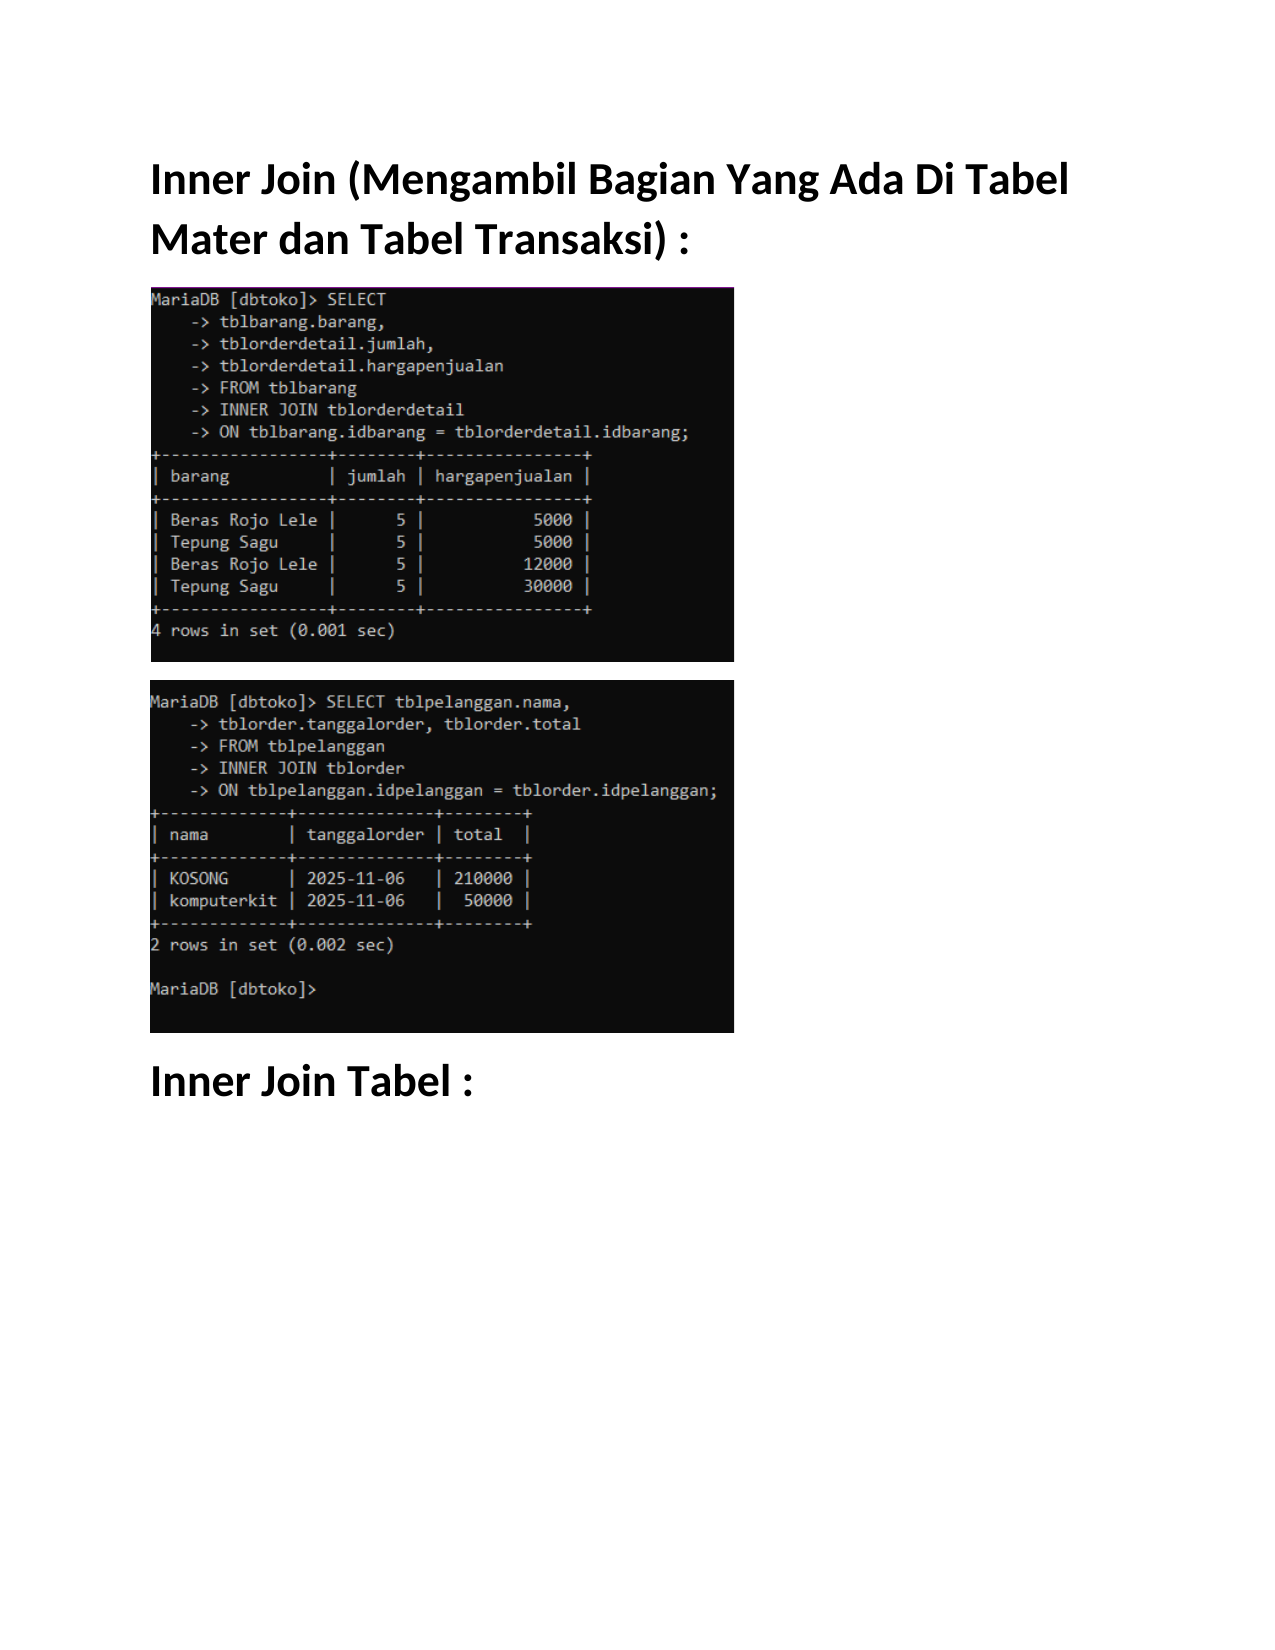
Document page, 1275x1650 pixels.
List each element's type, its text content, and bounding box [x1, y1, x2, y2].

picture [150, 680, 735, 1033]
text Inner Join (Mengambil Bagian Yang Ada Di Tabel Mater dan Tabel Transaksi) : [150, 150, 1125, 266]
text Inner Join Tabel : [150, 1052, 1125, 1108]
picture [151, 287, 735, 662]
